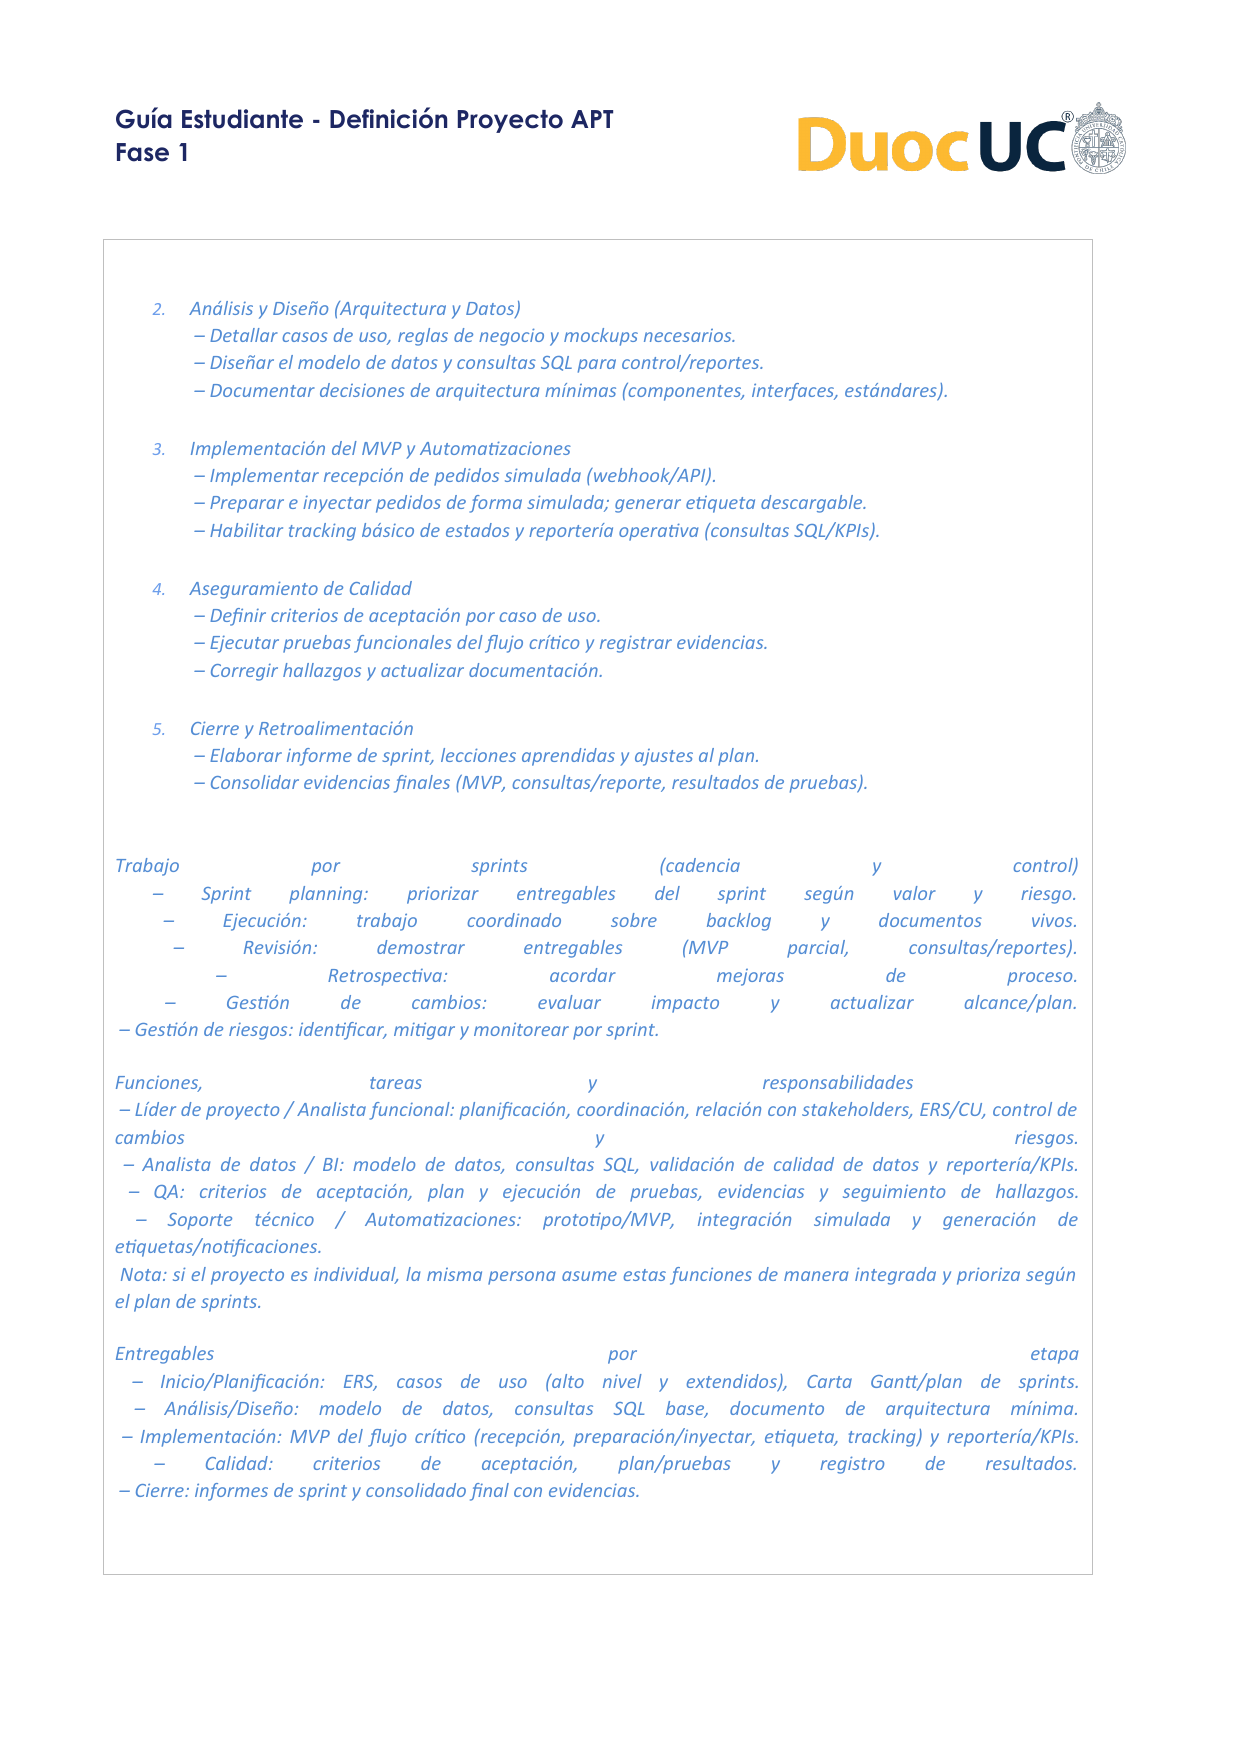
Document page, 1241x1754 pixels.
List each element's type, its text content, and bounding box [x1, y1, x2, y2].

picture [798, 102, 1126, 174]
